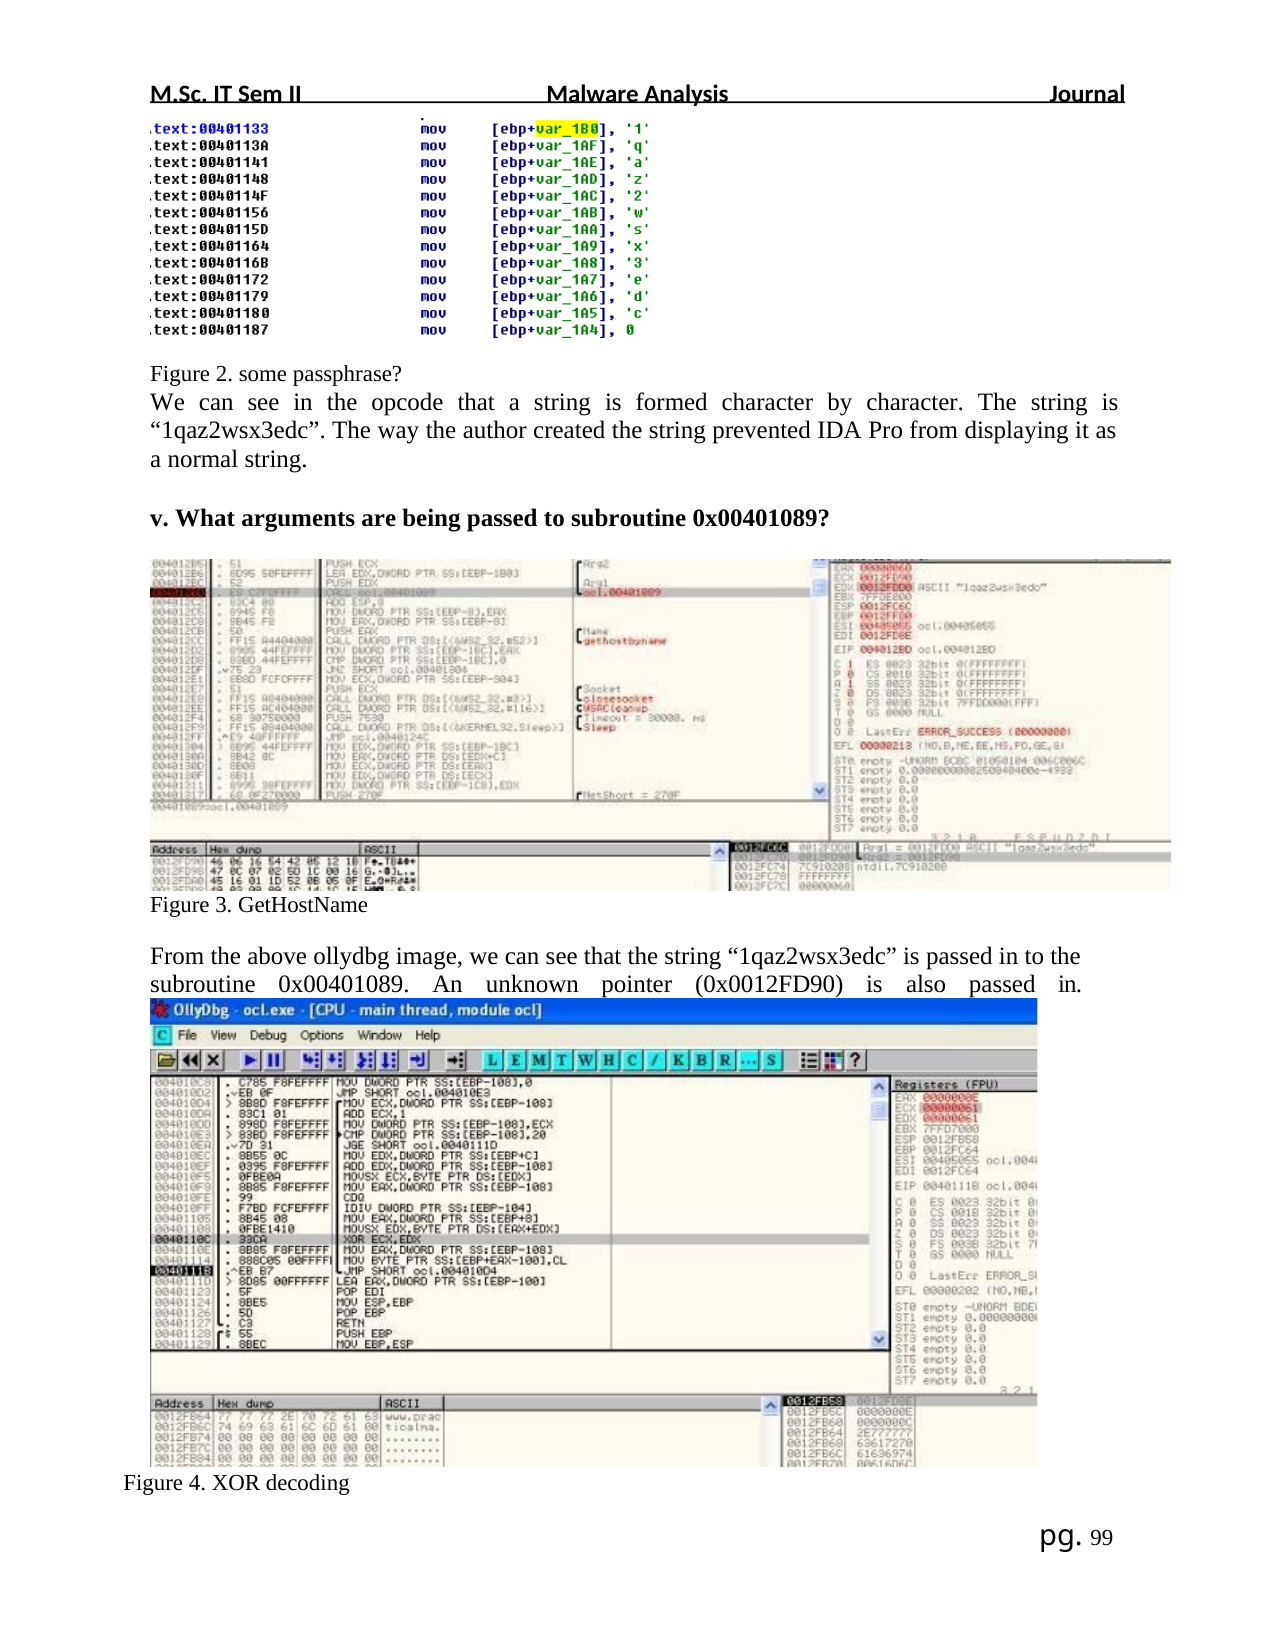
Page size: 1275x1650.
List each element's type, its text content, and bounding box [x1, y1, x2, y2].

text Figure 4. XOR decoding [123, 1469, 1237, 1496]
picture [150, 559, 1172, 891]
picture [150, 998, 1038, 1467]
picture [150, 118, 648, 338]
text Figure 2. some passphrase? [150, 361, 1237, 387]
text We can see in the opcode that a string is formed character by character. The string is “1qaz2wsx3edc”. The way the author created the string prevented IDA Pro from displaying it as a normal string. [150, 387, 1118, 473]
text From the above ollydbg image, we can see that the string “1qaz2wsx3edc” is passed in to the subroutine 0x00401089. An unknown pointer (0x0012FD90) is also passed in. [150, 942, 1082, 998]
subtitle What arguments are being passed to subroutine 0x00401089? [150, 503, 1237, 531]
